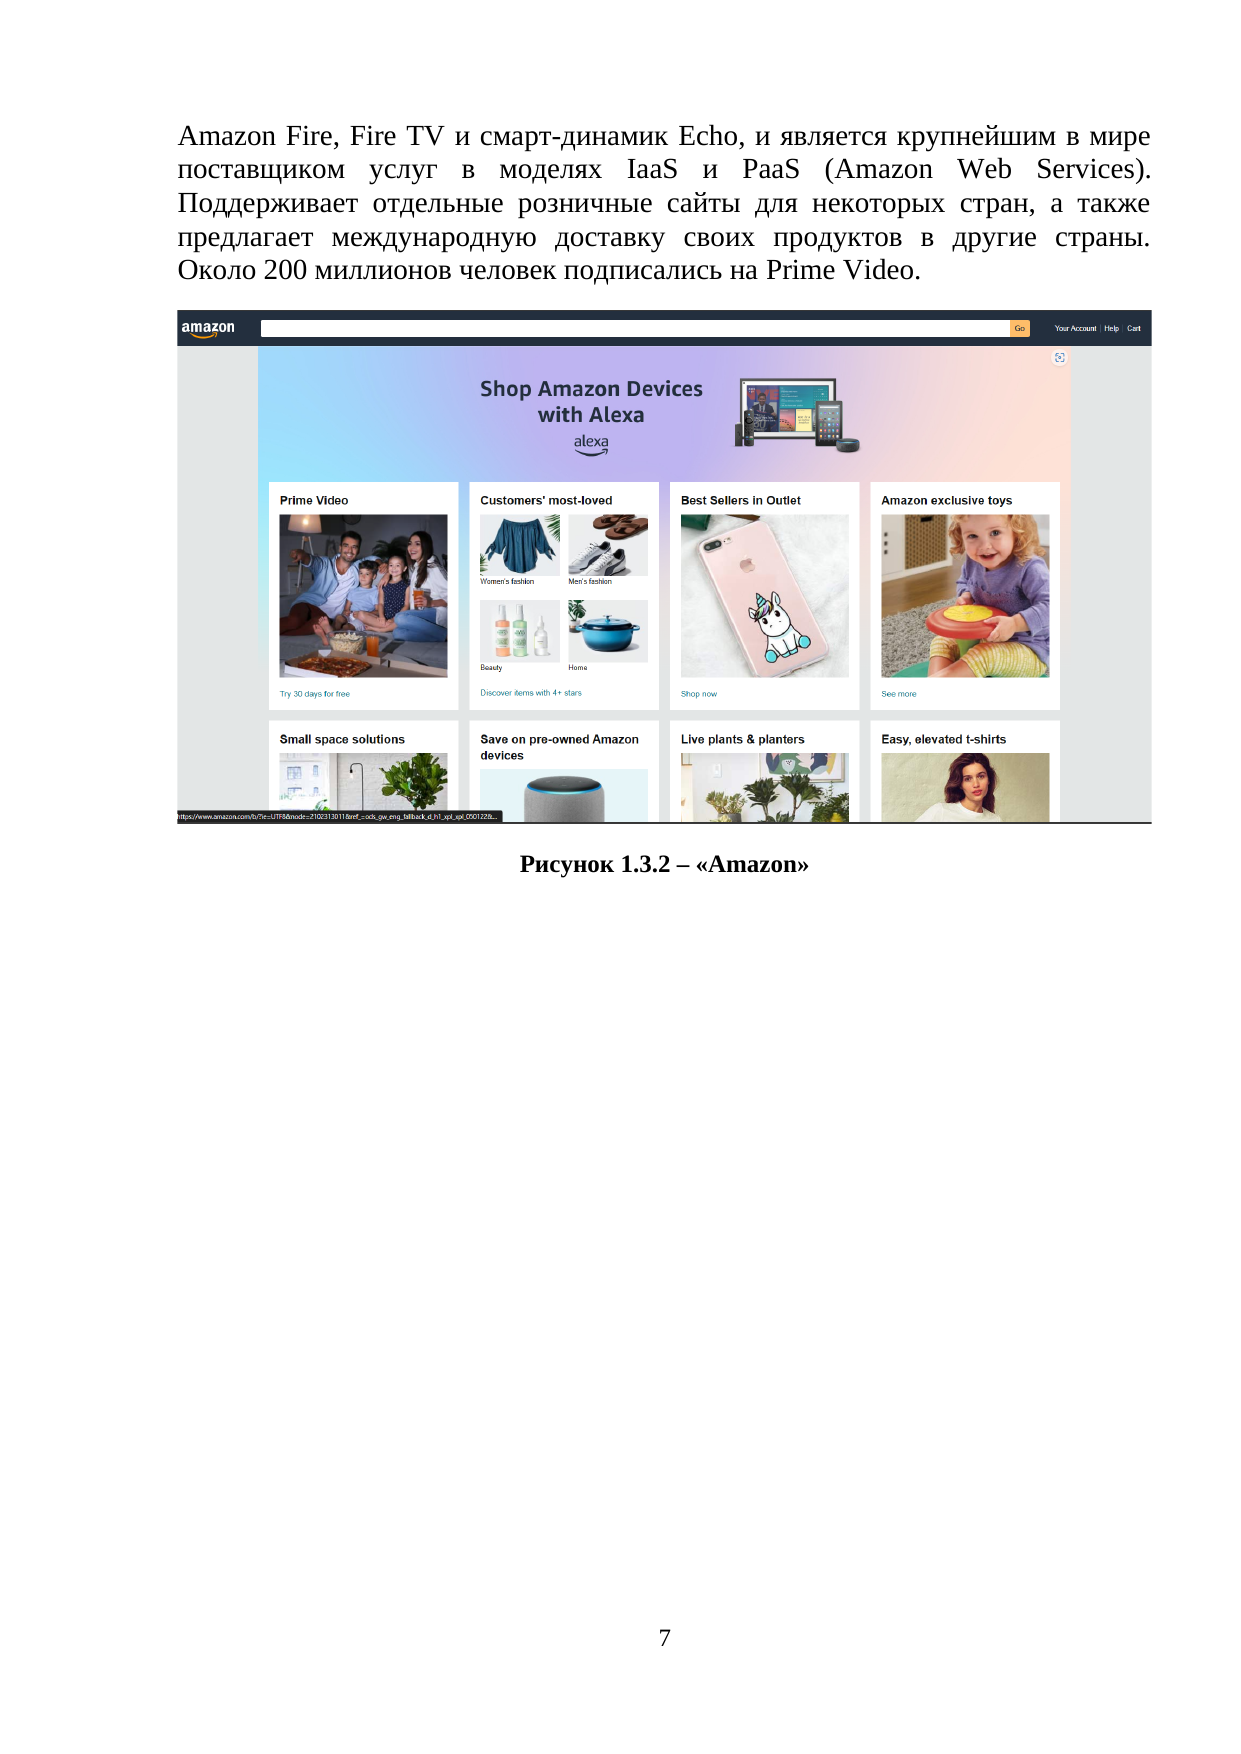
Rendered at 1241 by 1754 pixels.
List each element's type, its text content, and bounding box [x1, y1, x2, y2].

picture [177, 310, 1152, 824]
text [177, 118, 1152, 286]
text Рисунок 1.3.2 – «Amazon» [177, 849, 1152, 878]
